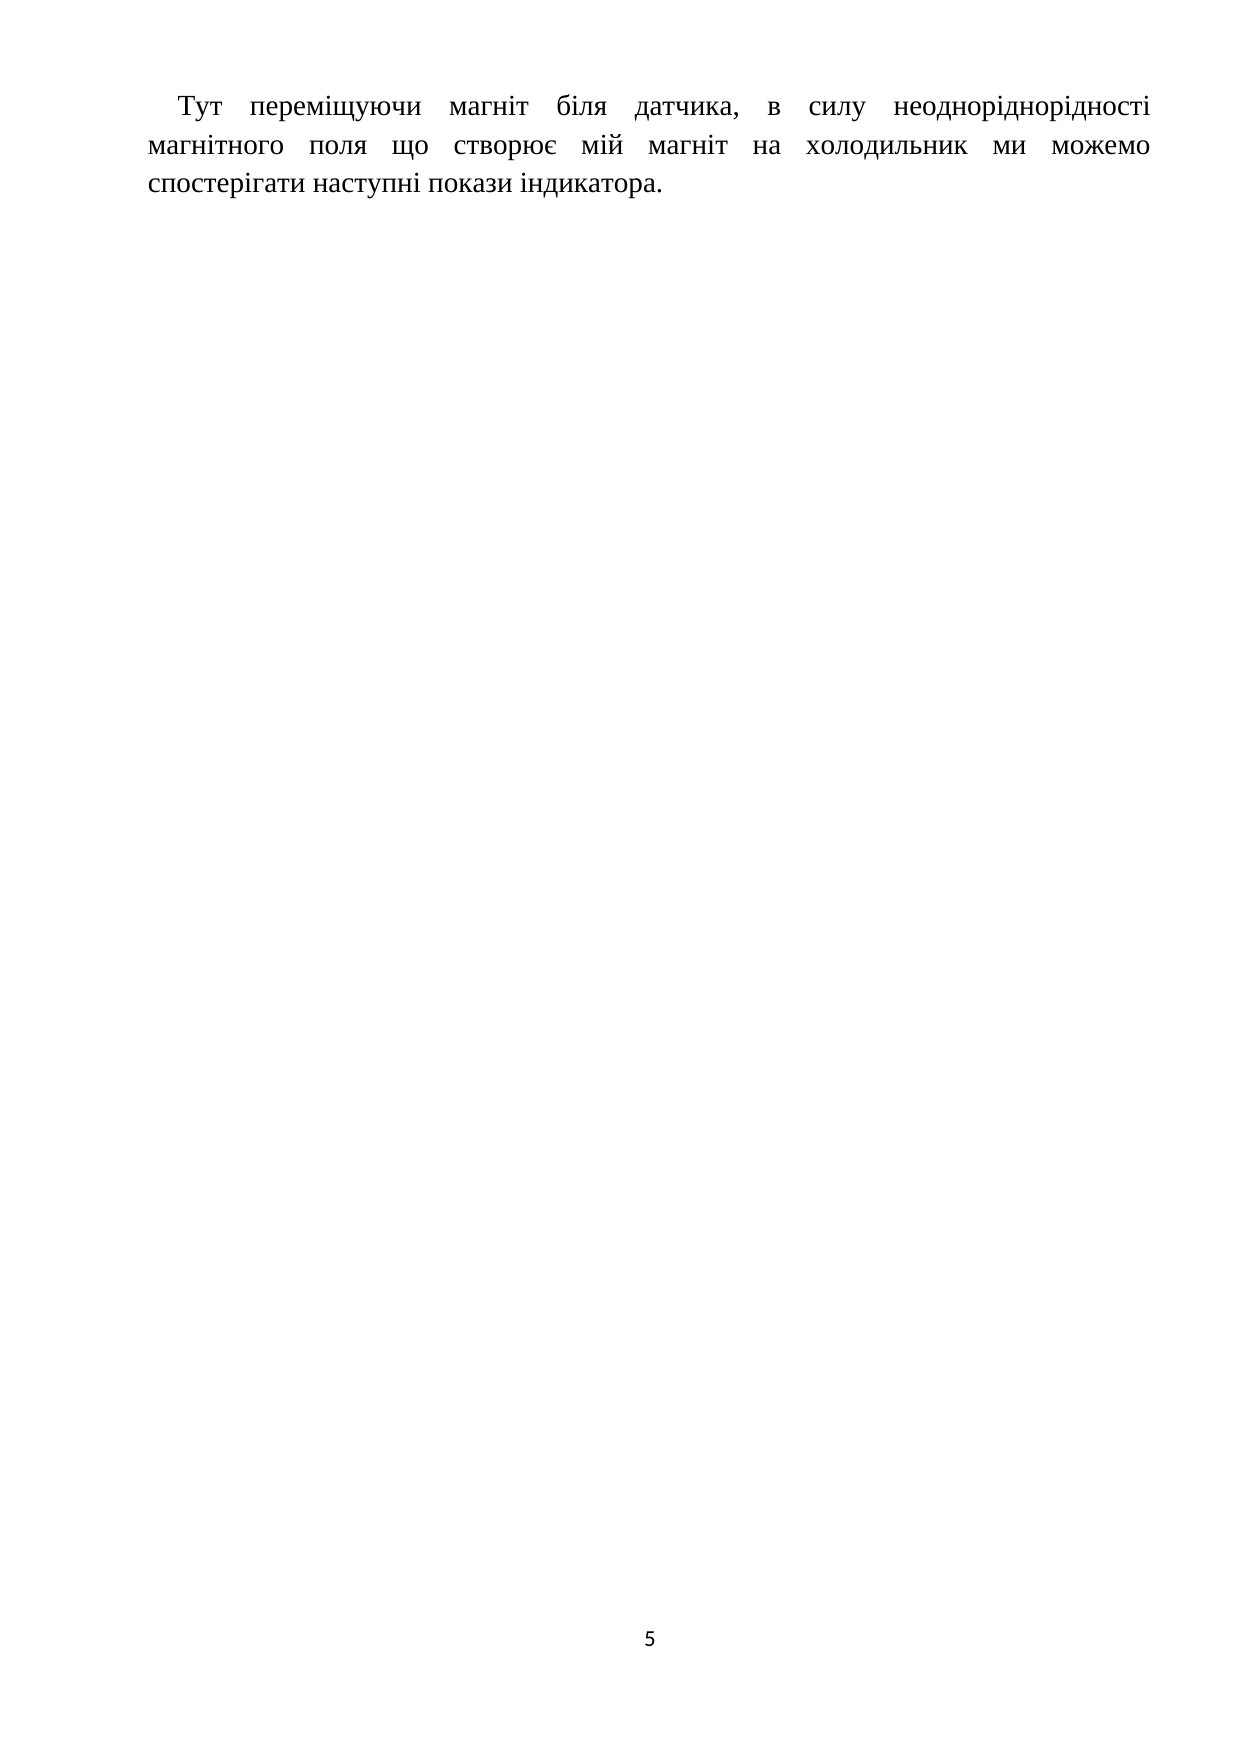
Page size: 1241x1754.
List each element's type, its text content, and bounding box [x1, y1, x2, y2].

text Тут переміщуючи магніт біля датчика, в силу неодноріднорідності магнітного поля що створює мій магніт на холодильник ми можемо спостерігати наступні покази індикатора. [148, 88, 1152, 199]
